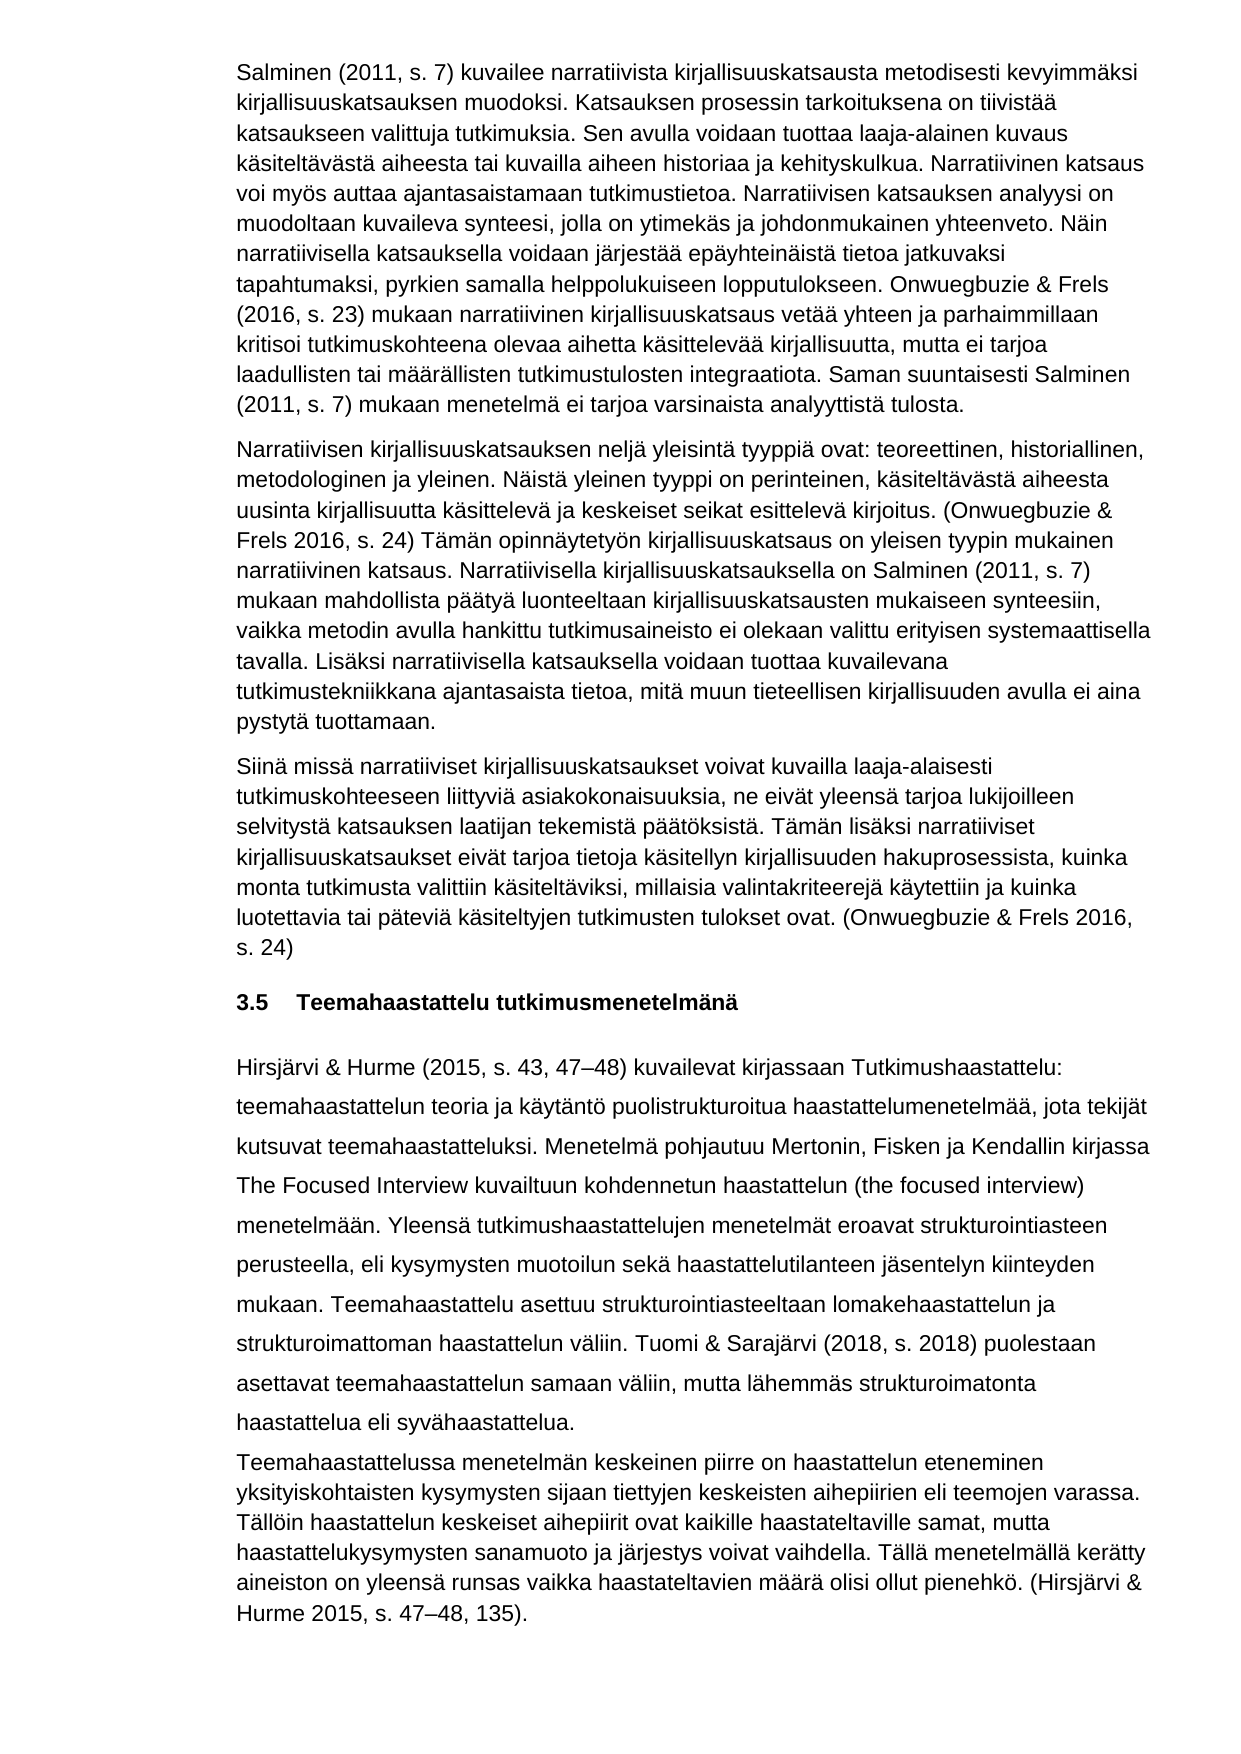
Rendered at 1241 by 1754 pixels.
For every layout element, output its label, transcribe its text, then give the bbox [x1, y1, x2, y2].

text Teemahaastattelussa menetelmän keskeinen piirre on haastattelun eteneminen yksityiskohtaisten kysymysten sijaan tiettyjen keskeisten aihepiirien eli teemojen varassa. Tällöin haastattelun keskeiset aihepiirit ovat kaikille haastateltaville samat, mutta haastattelukysymysten sanamuoto ja järjestys voivat vaihdella. Tällä menetelmällä kerätty aineiston on yleensä runsas vaikka haastateltavien määrä olisi ollut pienehkö. (Hirsjärvi & Hurme 2015, s. 47–48, 135). [236, 1448, 1152, 1626]
subtitle Teemahaastattelu tutkimusmenetelmänä [236, 989, 1152, 1016]
text Salminen (2011, s. 7) kuvailee narratiivista kirjallisuuskatsausta metodisesti kevyimmäksi kirjallisuuskatsauksen muodoksi. Katsauksen prosessin tarkoituksena on tiivistää katsaukseen valittuja tutkimuksia. Sen avulla voidaan tuottaa laaja-alainen kuvaus käsiteltävästä aiheesta tai kuvailla aiheen historiaa ja kehityskulkua. Narratiivinen katsaus voi myös auttaa ajantasaistamaan tutkimustietoa. Narratiivisen katsauksen analyysi on muodoltaan kuvaileva synteesi, jolla on ytimekäs ja johdonmukainen yhteenveto. Näin narratiivisella katsauksella voidaan järjestää epäyhteinäistä tietoa jatkuvaksi tapahtumaksi, pyrkien samalla helppolukuiseen lopputulokseen. Onwuegbuzie & Frels (2016, s. 23) mukaan narratiivinen kirjallisuuskatsaus vetää yhteen ja parhaimmillaan kritisoi tutkimuskohteena olevaa aihetta käsittelevää kirjallisuutta, mutta ei tarjoa laadullisten tai määrällisten tutkimustulosten integraatiota. Saman suuntaisesti Salminen (2011, s. 7) mukaan menetelmä ei tarjoa varsinaista analyyttistä tulosta. [236, 59, 1152, 418]
text Siinä missä narratiiviset kirjallisuuskatsaukset voivat kuvailla laaja-alaisesti tutkimuskohteeseen liittyviä asiakokonaisuuksia, ne eivät yleensä tarjoa lukijoilleen selvitystä katsauksen laatijan tekemistä päätöksistä. Tämän lisäksi narratiiviset kirjallisuuskatsaukset eivät tarjoa tietoja käsitellyn kirjallisuuden hakuprosessista, kuinka monta tutkimusta valittiin käsiteltäviksi, millaisia valintakriteerejä käytettiin ja kuinka luotettavia tai päteviä käsiteltyjen tutkimusten tulokset ovat. (Onwuegbuzie & Frels 2016, s. 24) [236, 753, 1152, 960]
text Narratiivisen kirjallisuuskatsauksen neljä yleisintä tyyppiä ovat: teoreettinen, historiallinen, metodologinen ja yleinen. Näistä yleinen tyyppi on perinteinen, käsiteltävästä aiheesta uusinta kirjallisuutta käsittelevä ja keskeiset seikat esittelevä kirjoitus. (Onwuegbuzie & Frels 2016, s. 24) Tämän opinnäytetyön kirjallisuuskatsaus on yleisen tyypin mukainen narratiivinen katsaus. Narratiivisella kirjallisuuskatsauksella on Salminen (2011, s. 7) mukaan mahdollista päätyä luonteeltaan kirjallisuuskatsausten mukaiseen synteesiin, vaikka metodin avulla hankittu tutkimusaineisto ei olekaan valittu erityisen systemaattisella tavalla. Lisäksi narratiivisella katsauksella voidaan tuottaa kuvailevana tutkimustekniikkana ajantasaista tietoa, mitä muun tieteellisen kirjallisuuden avulla ei aina pystytä tuottamaan. [236, 436, 1152, 734]
